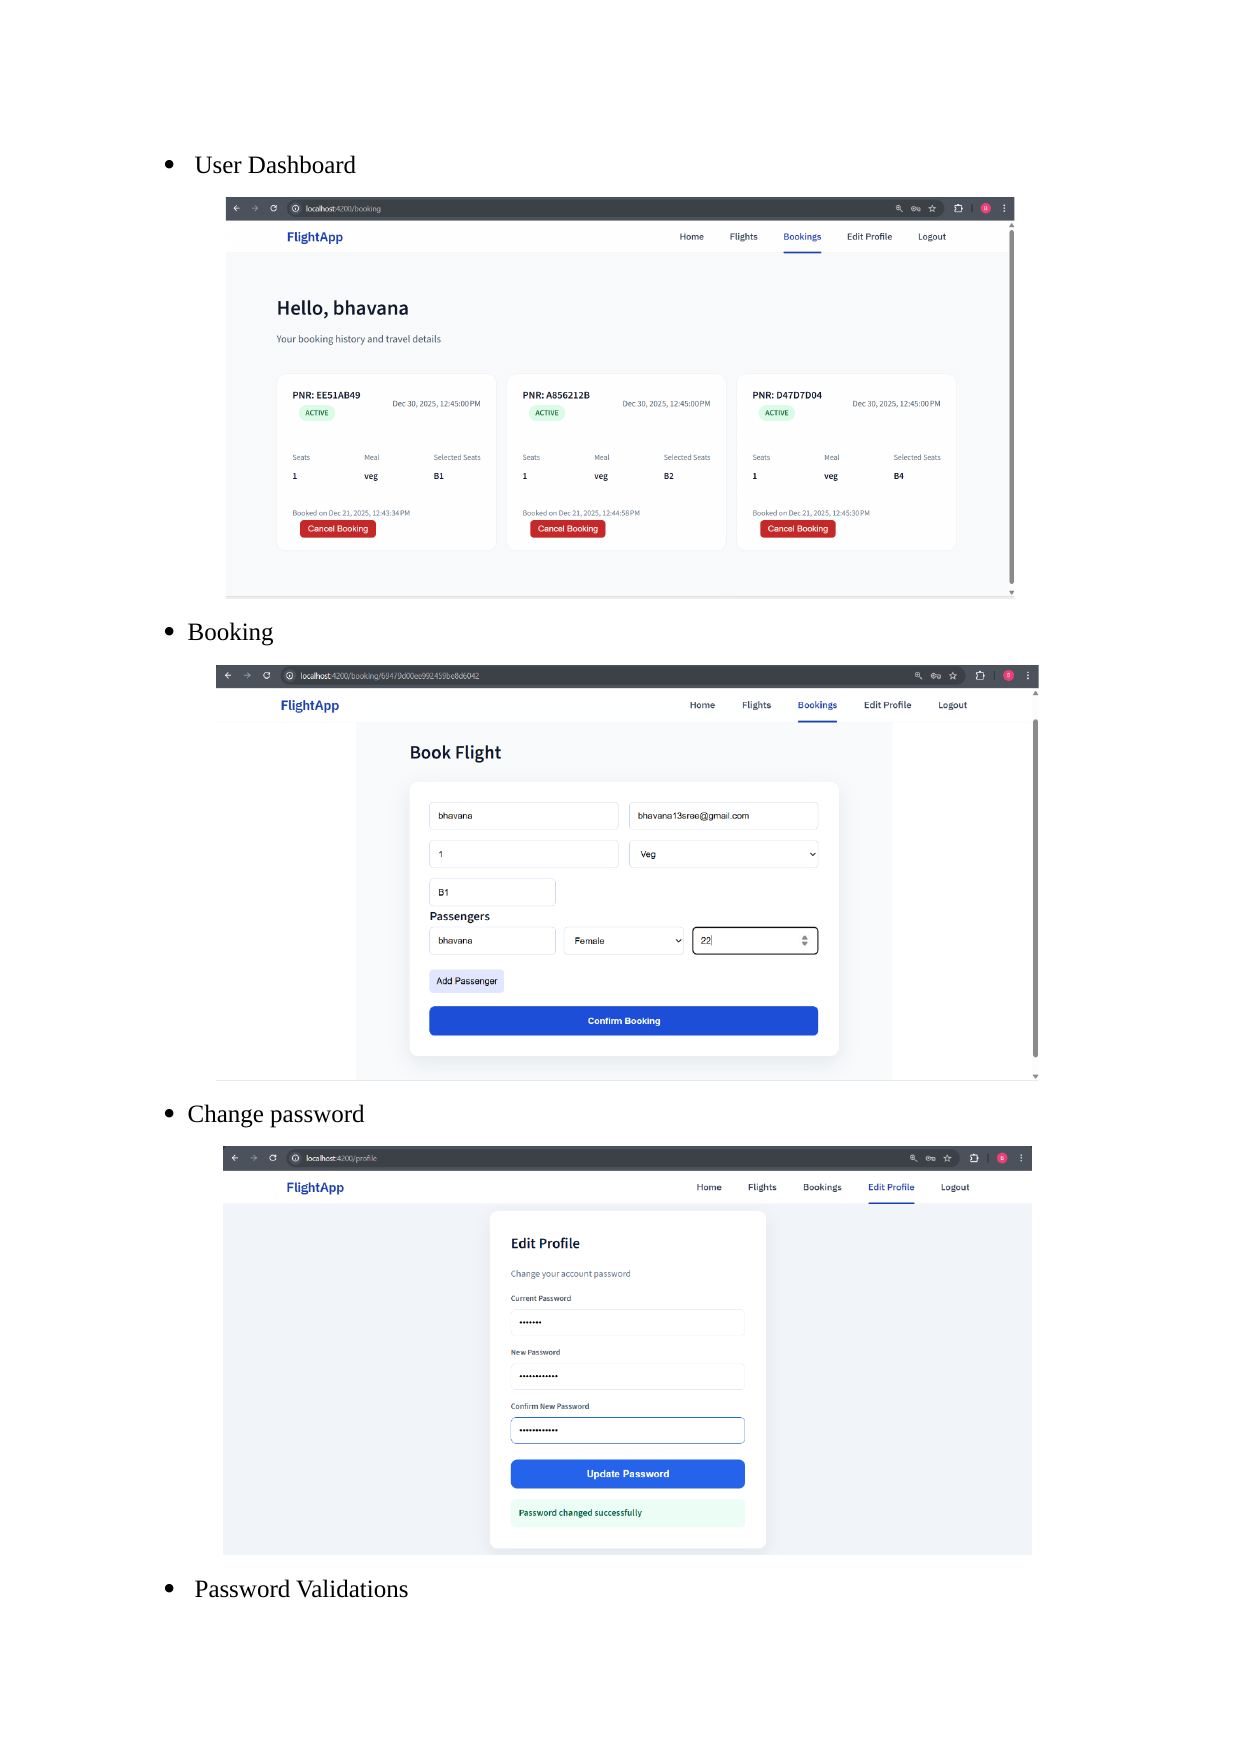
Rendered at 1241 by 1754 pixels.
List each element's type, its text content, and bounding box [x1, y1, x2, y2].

picture [223, 1146, 1032, 1555]
picture [225, 197, 1015, 599]
picture [216, 665, 1039, 1081]
list Password Validations [165, 1574, 1090, 1603]
list Change password [165, 1099, 1090, 1128]
list User Dashboard [165, 150, 1090, 179]
list Booking [165, 617, 1090, 646]
